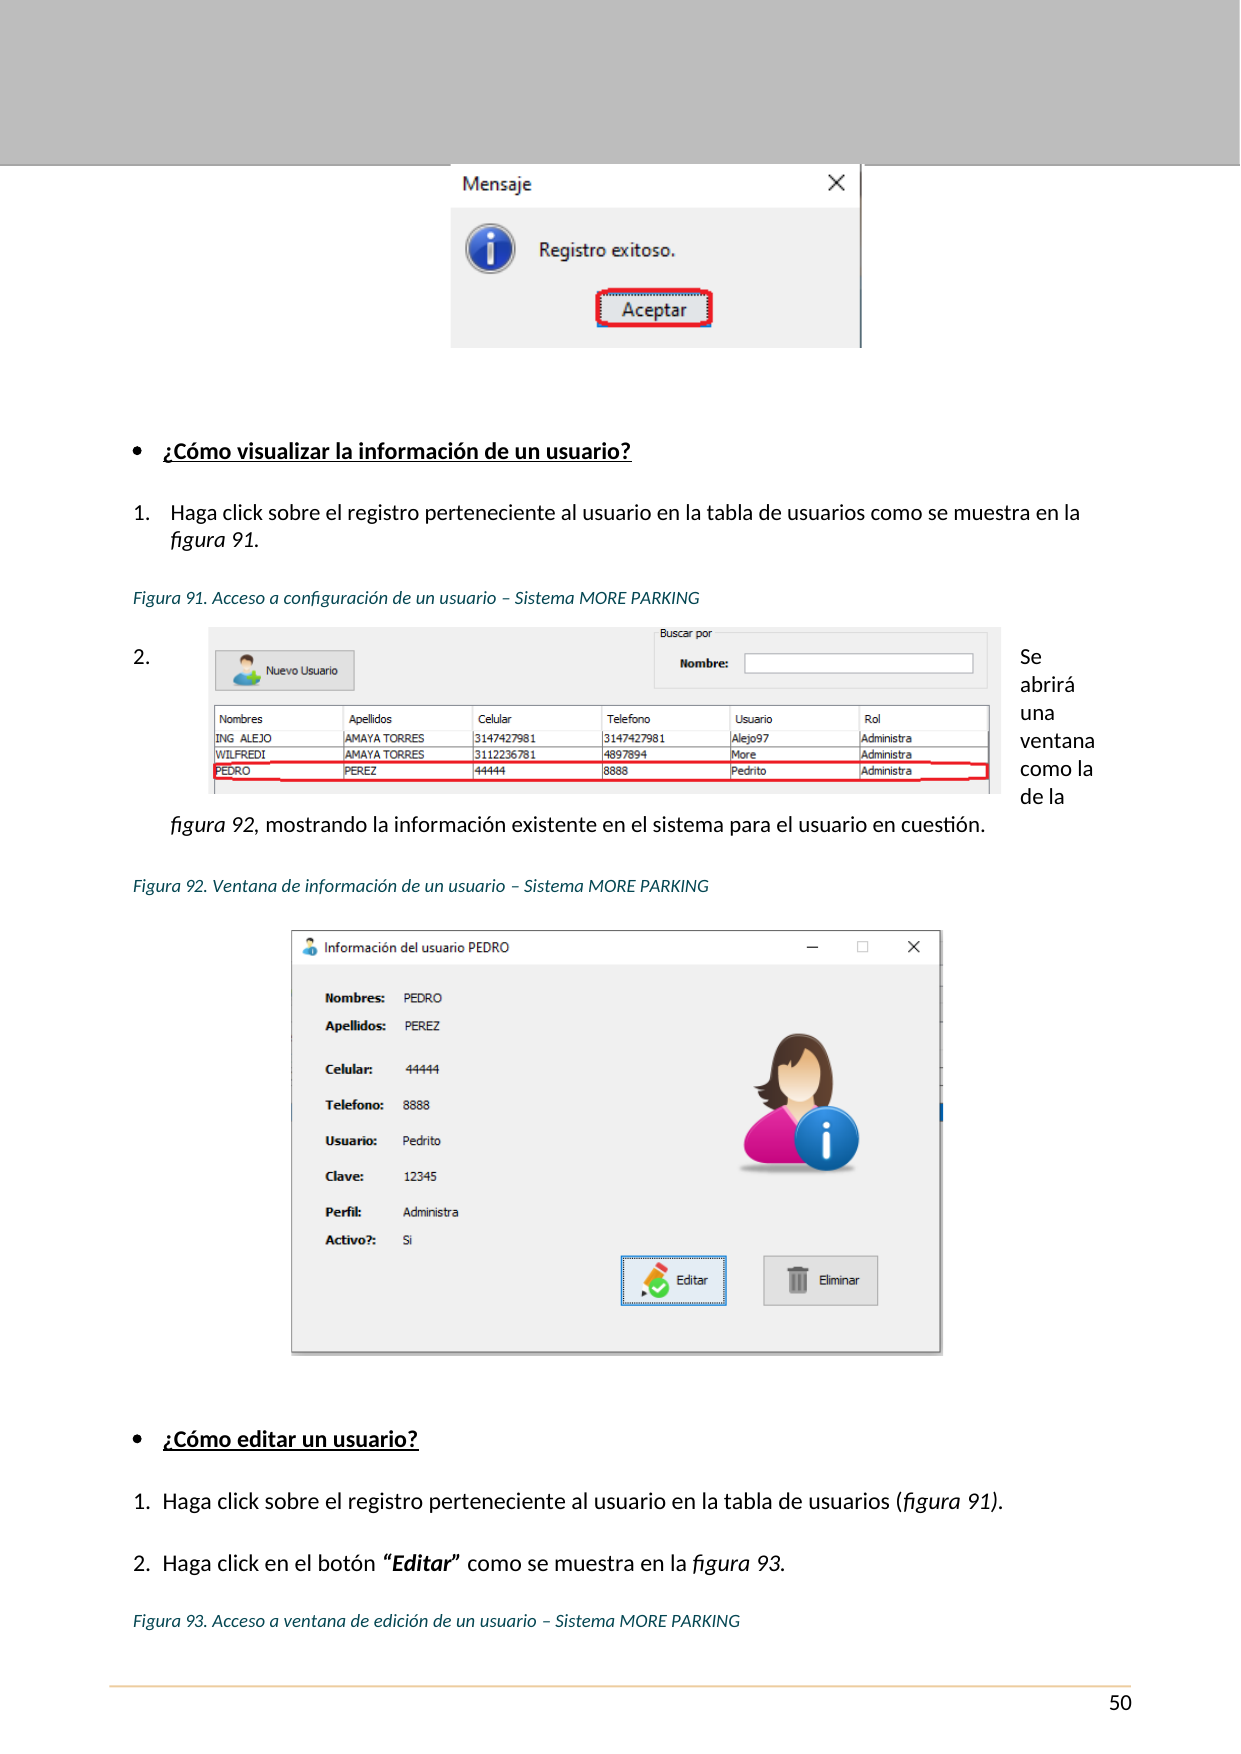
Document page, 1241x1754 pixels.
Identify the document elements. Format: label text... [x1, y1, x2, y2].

picture [291, 930, 944, 1356]
picture [450, 164, 865, 348]
list ¿Cómo visualizar la información de un usuario? [133, 436, 1101, 465]
list Haga click en el botón “Editar” como se muestra en la figura 93. [133, 1548, 1101, 1577]
list ¿Cómo editar un usuario? [133, 1424, 1101, 1453]
text Figura 91. Acceso a configuración de un usuario – Sistema MORE PARKING [133, 586, 1101, 609]
picture [207, 627, 1002, 794]
list Haga click sobre el registro perteneciente al usuario en la tabla de usuarios como se muestra en la figura 91. [133, 498, 1101, 554]
text Figura 93. Acceso a ventana de edición de un usuario – Sistema MORE PARKING [133, 1609, 1101, 1632]
text Figura 92. Ventana de información de un usuario – Sistema MORE PARKING [133, 874, 1101, 897]
list Haga click sobre el registro perteneciente al usuario en la tabla de usuarios (figura 91). [133, 1486, 1101, 1515]
